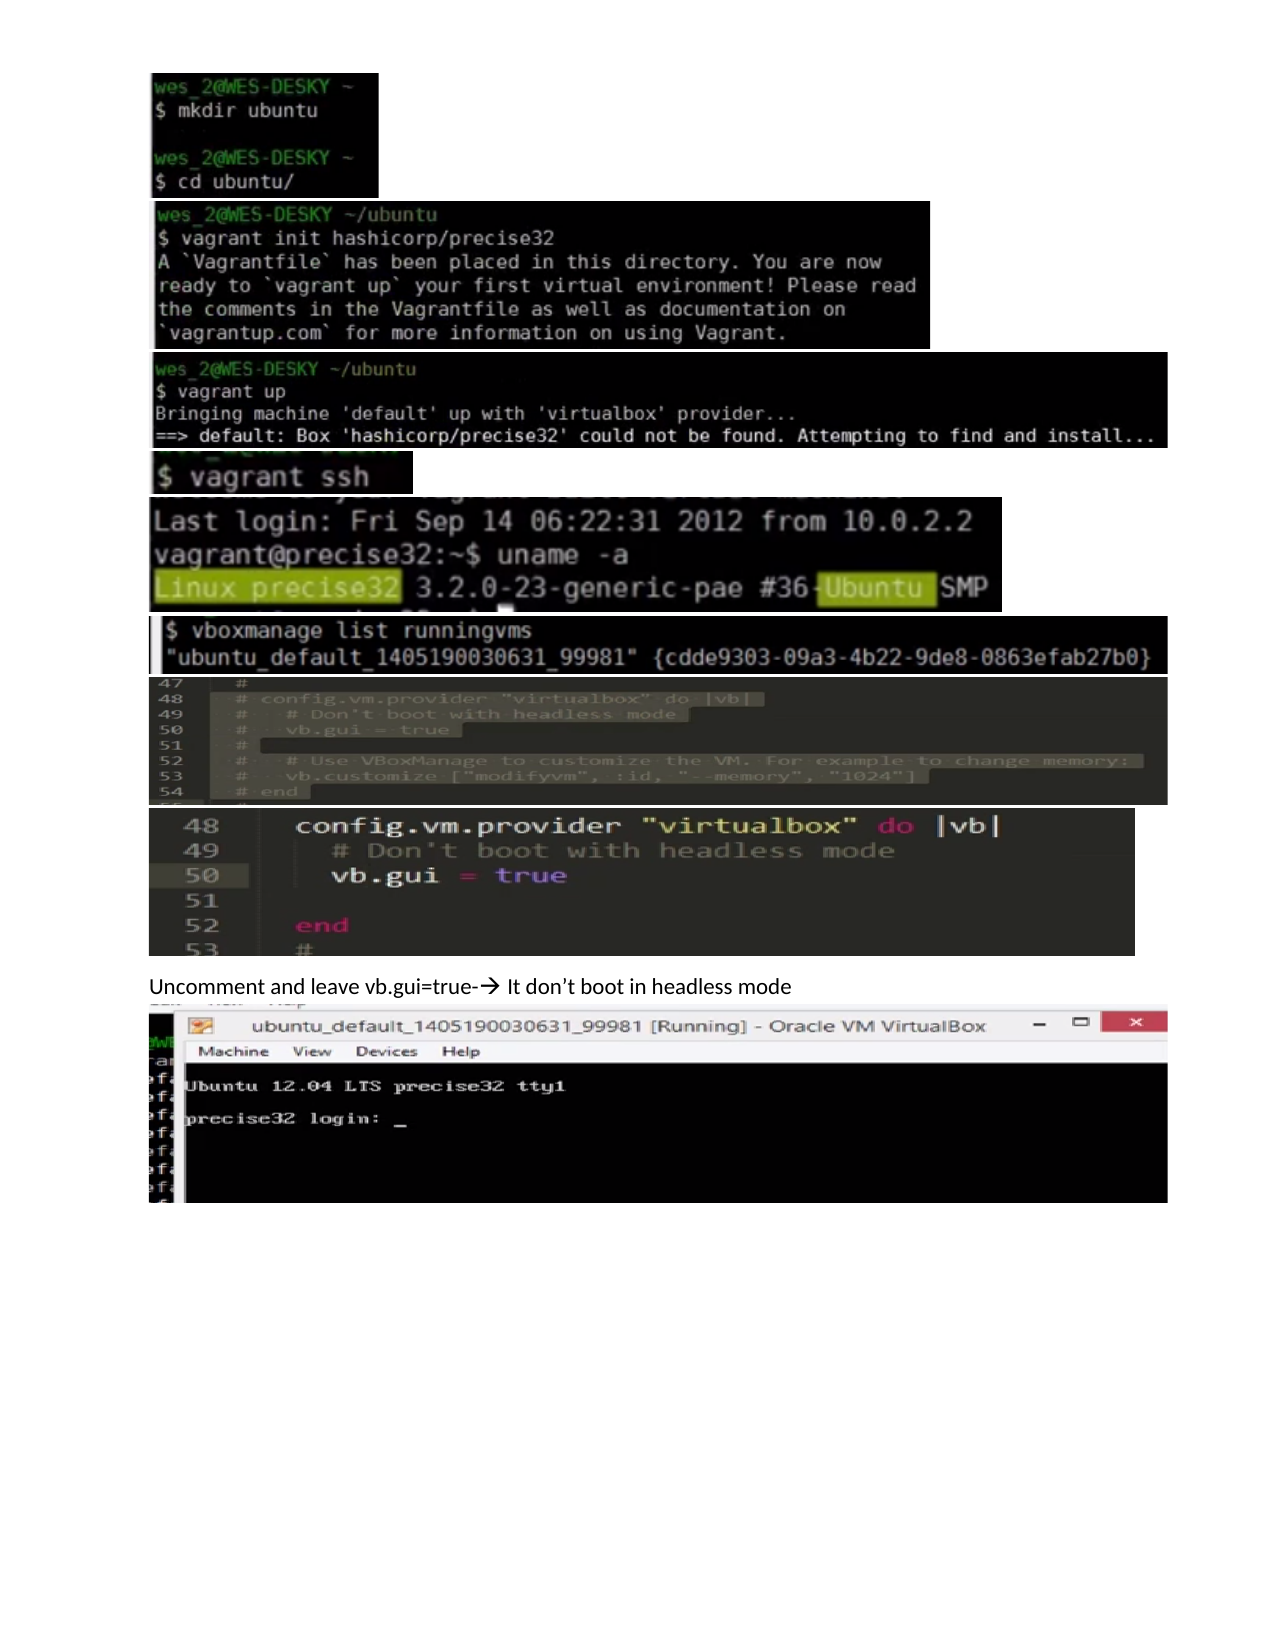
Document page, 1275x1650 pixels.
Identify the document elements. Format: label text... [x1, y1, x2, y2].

picture [148, 73, 379, 198]
picture [148, 497, 1002, 612]
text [149, 74, 1093, 352]
text Uncomment and leave vb.gui=true- It don’t boot in headless mode [149, 972, 1093, 1004]
picture [148, 616, 1168, 674]
picture [148, 677, 1168, 805]
picture [148, 451, 413, 494]
picture [148, 201, 930, 349]
picture [148, 808, 1135, 956]
picture [148, 1004, 1168, 1203]
picture [148, 352, 1168, 448]
